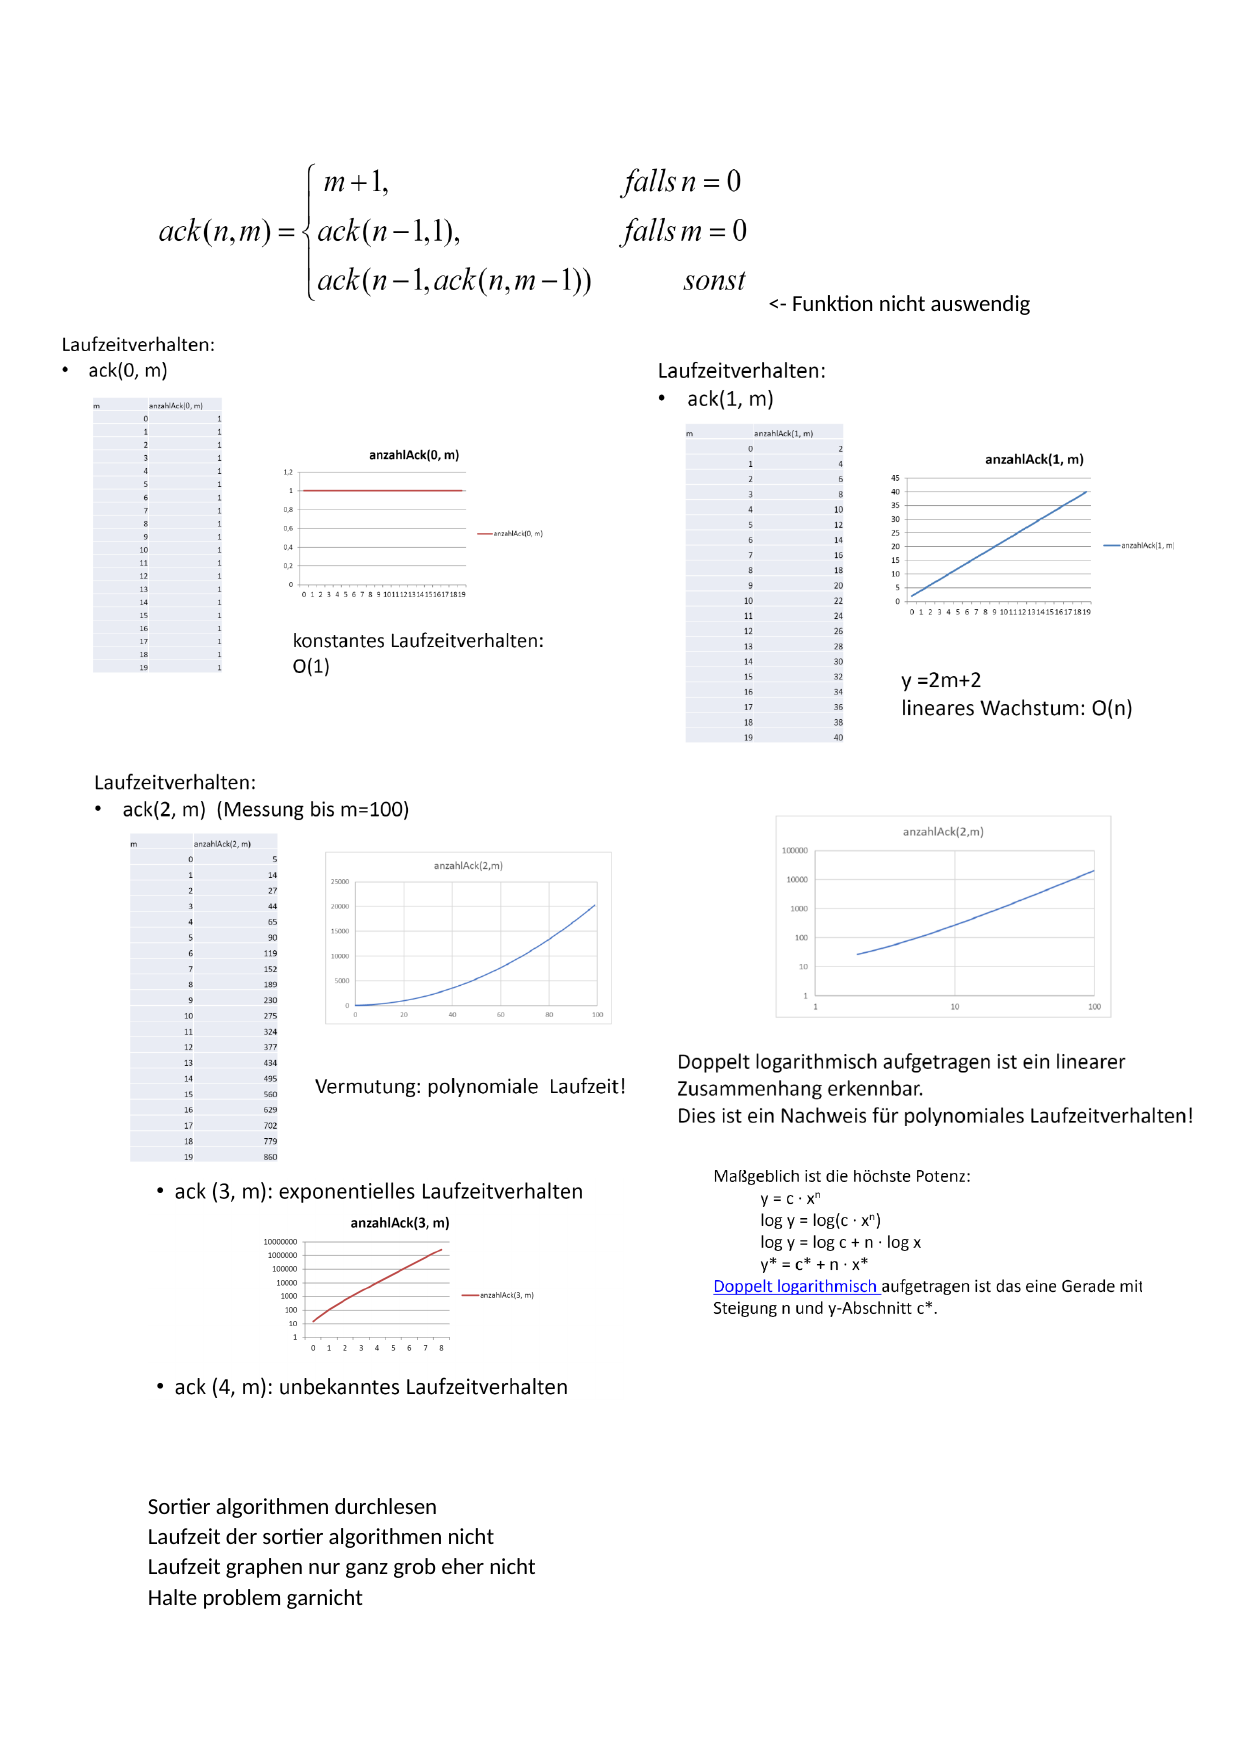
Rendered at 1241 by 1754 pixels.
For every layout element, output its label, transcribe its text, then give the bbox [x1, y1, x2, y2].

picture [59, 330, 550, 681]
picture [154, 147, 763, 312]
picture [87, 773, 626, 1167]
picture [676, 811, 1195, 1124]
text Sortier algorithmen durchlesen [148, 1492, 1093, 1520]
text Laufzeit der sortier algorithmen nicht [148, 1522, 1093, 1550]
picture [655, 358, 1173, 746]
picture [147, 1178, 624, 1400]
text Halte problem garnicht [148, 1583, 1093, 1611]
picture [707, 1170, 1143, 1317]
text Laufzeit graphen nur ganz grob eher nicht [148, 1552, 1093, 1581]
